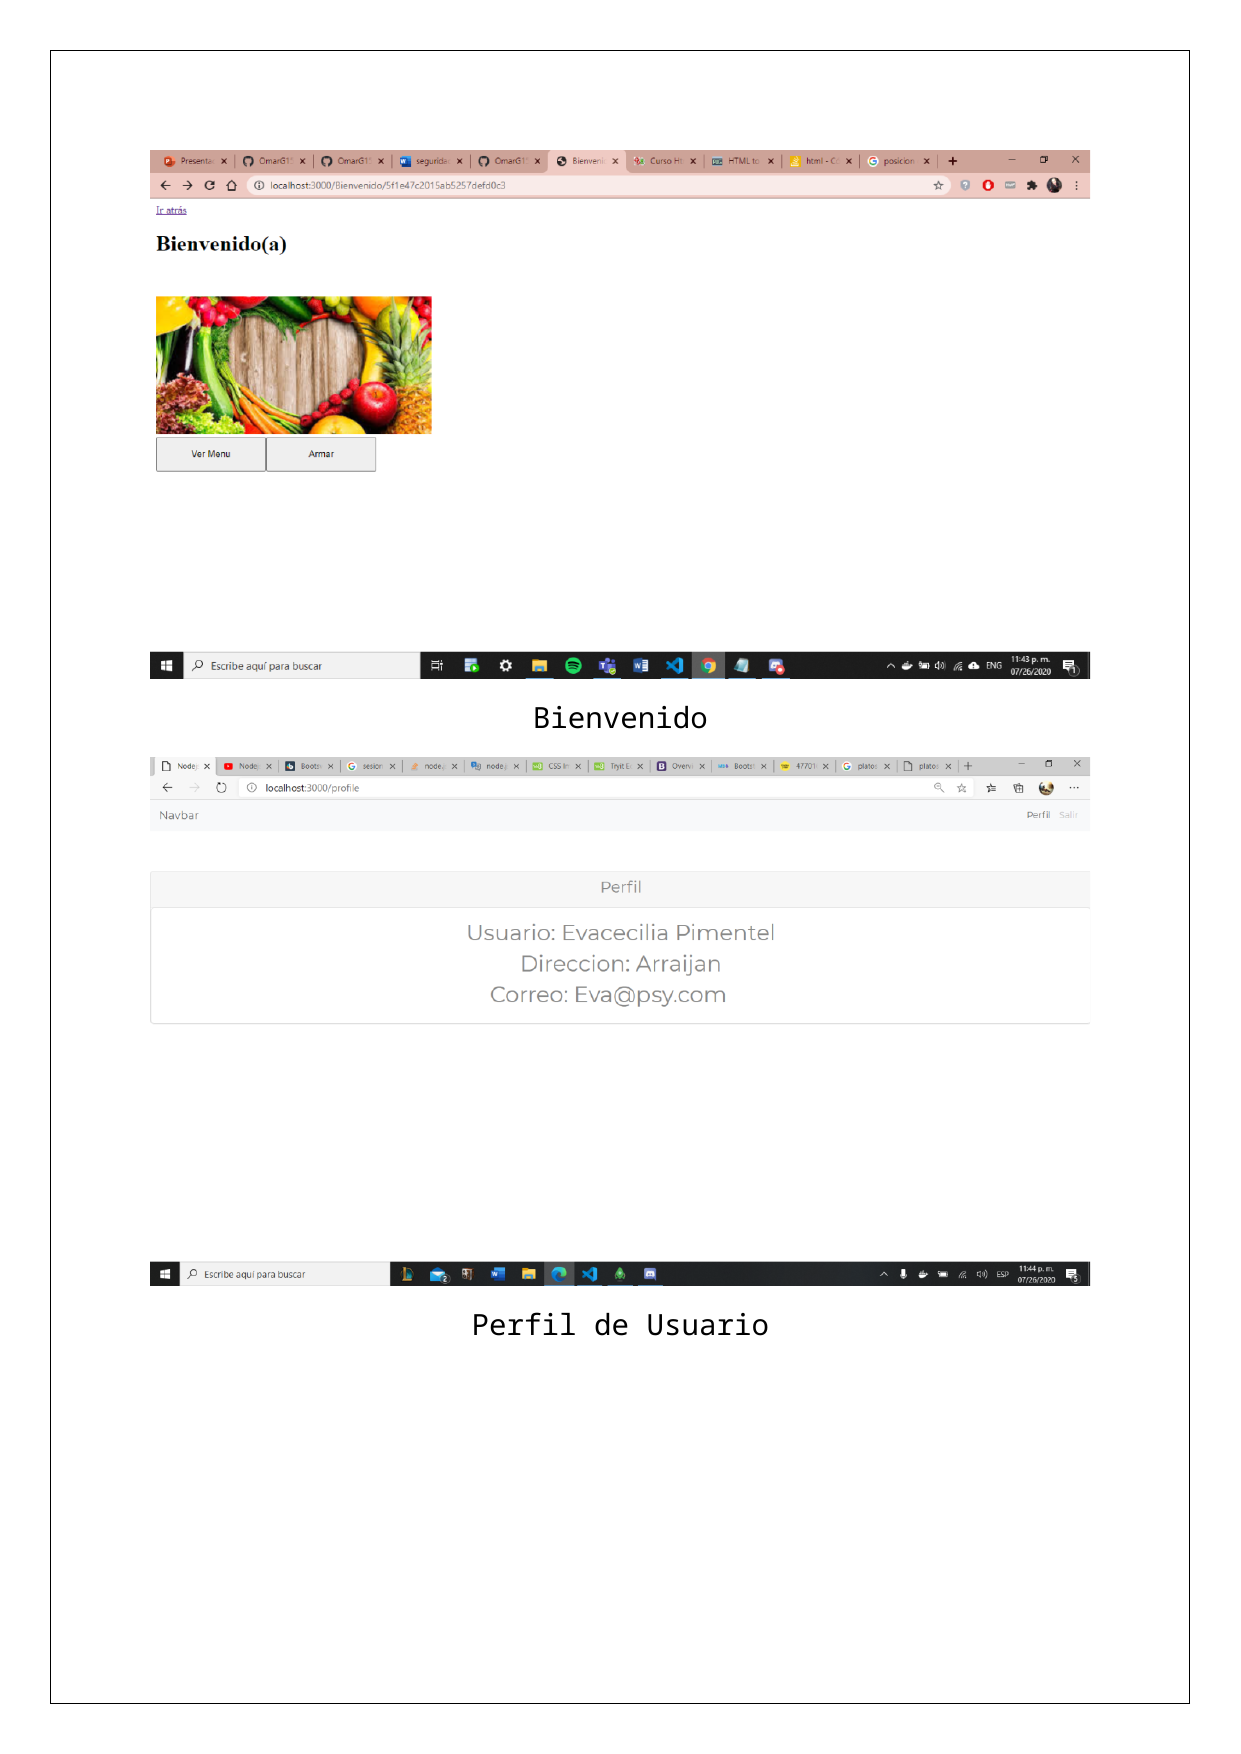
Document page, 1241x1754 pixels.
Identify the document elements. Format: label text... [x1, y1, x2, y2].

text Perfil de Usuario [150, 1304, 1090, 1344]
picture [150, 757, 1091, 1286]
picture [150, 150, 1091, 679]
text Bienvenido [150, 697, 1090, 737]
